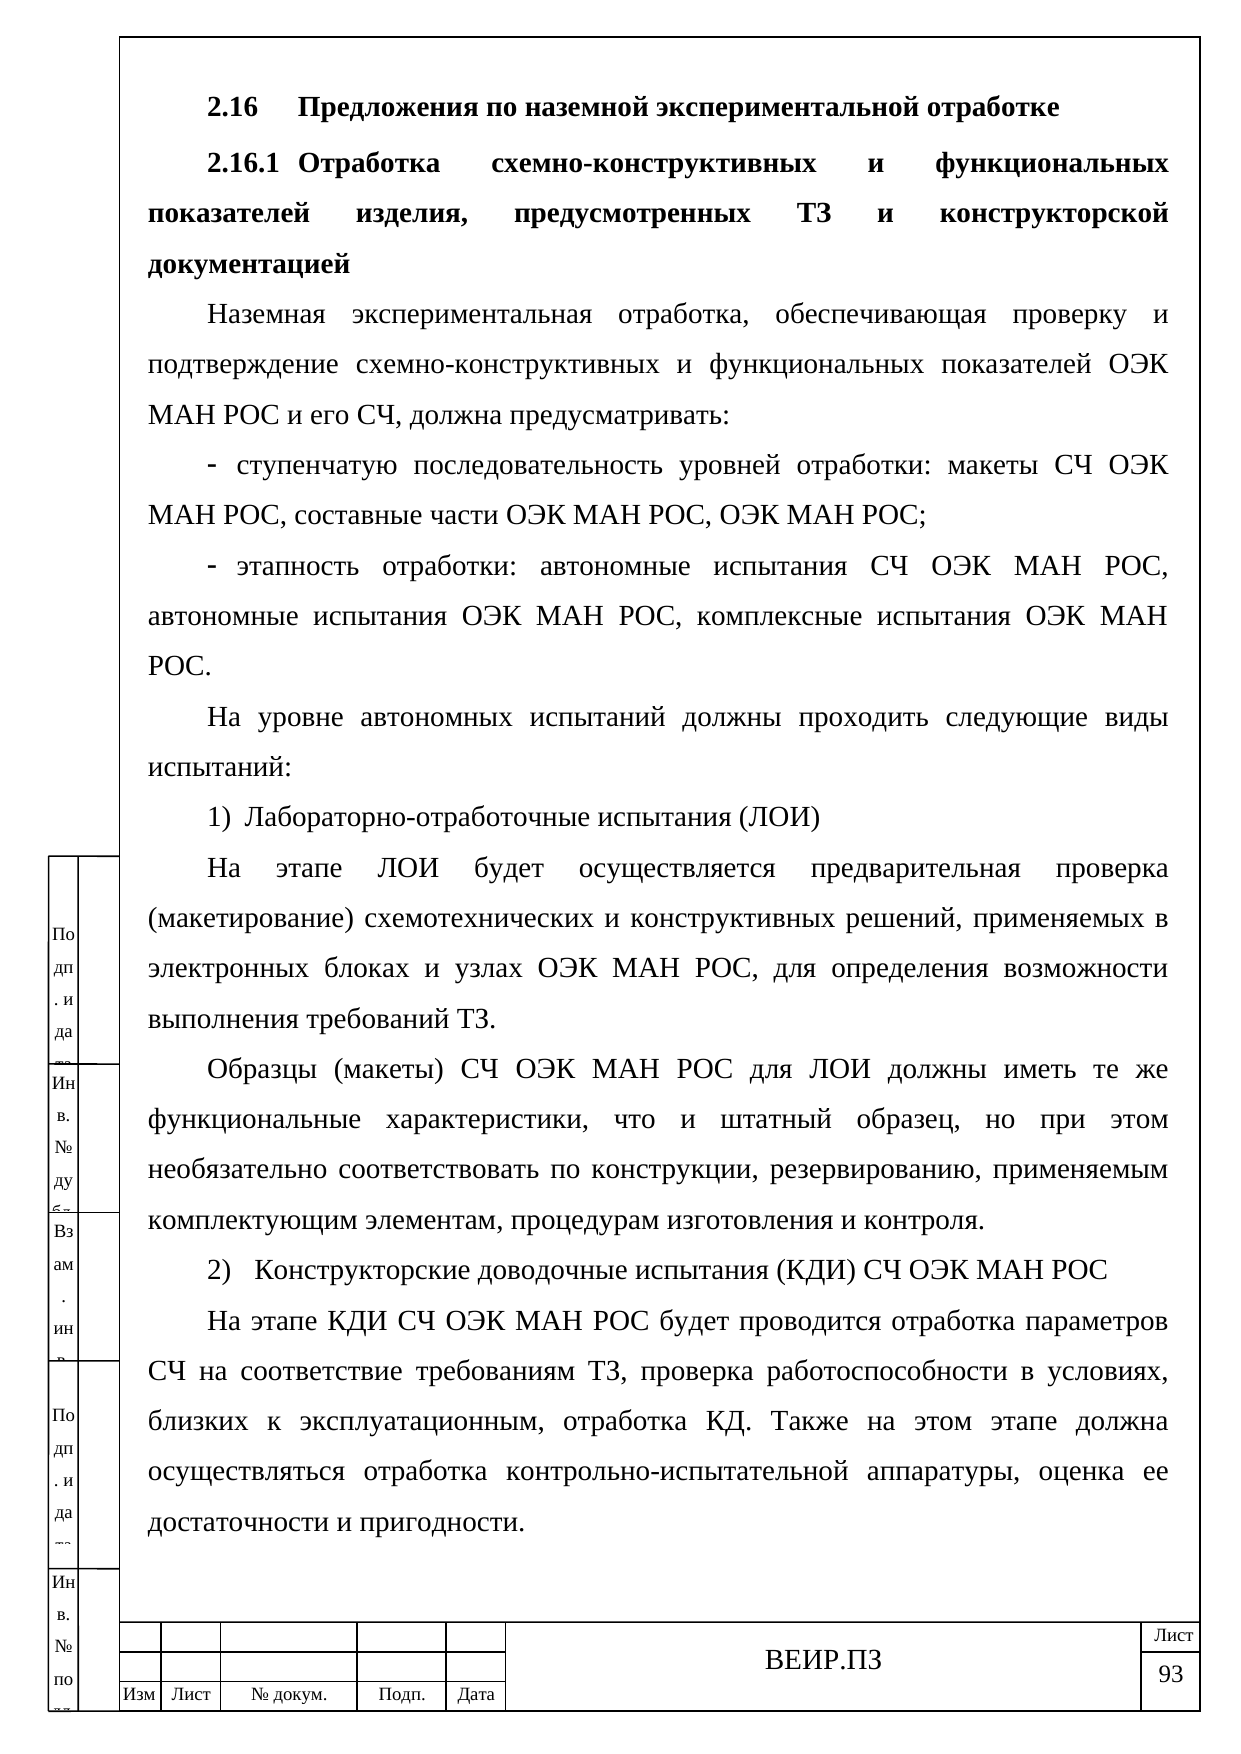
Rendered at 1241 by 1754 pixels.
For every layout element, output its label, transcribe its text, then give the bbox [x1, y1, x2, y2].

text На этапе ЛОИ будет осуществляется предварительная проверка (макетирование) схемотехнических и конструктивных решений, применяемых в электронных блоках и узлах ОЭК МАН РОС, для определения возможности выполнения требований ТЗ. [148, 850, 1169, 1034]
text На уровне автономных испытаний должны проходить следующие виды испытаний: [148, 699, 1169, 783]
text Конструкторские доводочные испытания (КДИ) СЧ ОЭК МАН РОС [148, 1252, 1169, 1286]
text Наземная экспериментальная отработка, обеспечивающая проверку и подтверждение схемно-конструктивных и функциональных показателей ОЭК МАН РОС и его СЧ, должна предусматривать: [148, 296, 1169, 430]
text ступенчатую последовательность уровней отработки: макеты СЧ ОЭК МАН РОС, составные части ОЭК МАН РОС, ОЭК МАН РОС; [148, 447, 1169, 531]
subtitle Отработка схемно-конструктивных и функциональных показателей изделия, предусмотренных ТЗ и конструкторской документацией [148, 145, 1169, 279]
list Лабораторно-отработочные испытания (ЛОИ) [207, 799, 1169, 833]
text этапность отработки: автономные испытания СЧ ОЭК МАН РОС, автономные испытания ОЭК МАН РОС, комплексные испытания ОЭК МАН РОС. [148, 548, 1169, 682]
subtitle Предложения по наземной экспериментальной отработке [148, 89, 1169, 122]
text Образцы (макеты) СЧ ОЭК МАН РОС для ЛОИ должны иметь те же функциональные характеристики, что и штатный образец, но при этом необязательно соответствовать по конструкции, резервированию, применяемым комплектующим элементам, процедурам изготовления и контроля. [148, 1051, 1169, 1236]
text На этапе КДИ СЧ ОЭК МАН РОС будет проводится отработка параметров СЧ на соответствие требованиям ТЗ, проверка работоспособности в условиях, близких к эксплуатационным, отработка КД. Также на этом этапе должна осуществляться отработка контрольно-испытательной аппаратуры, оценка ее достаточности и пригодности. [148, 1303, 1169, 1537]
